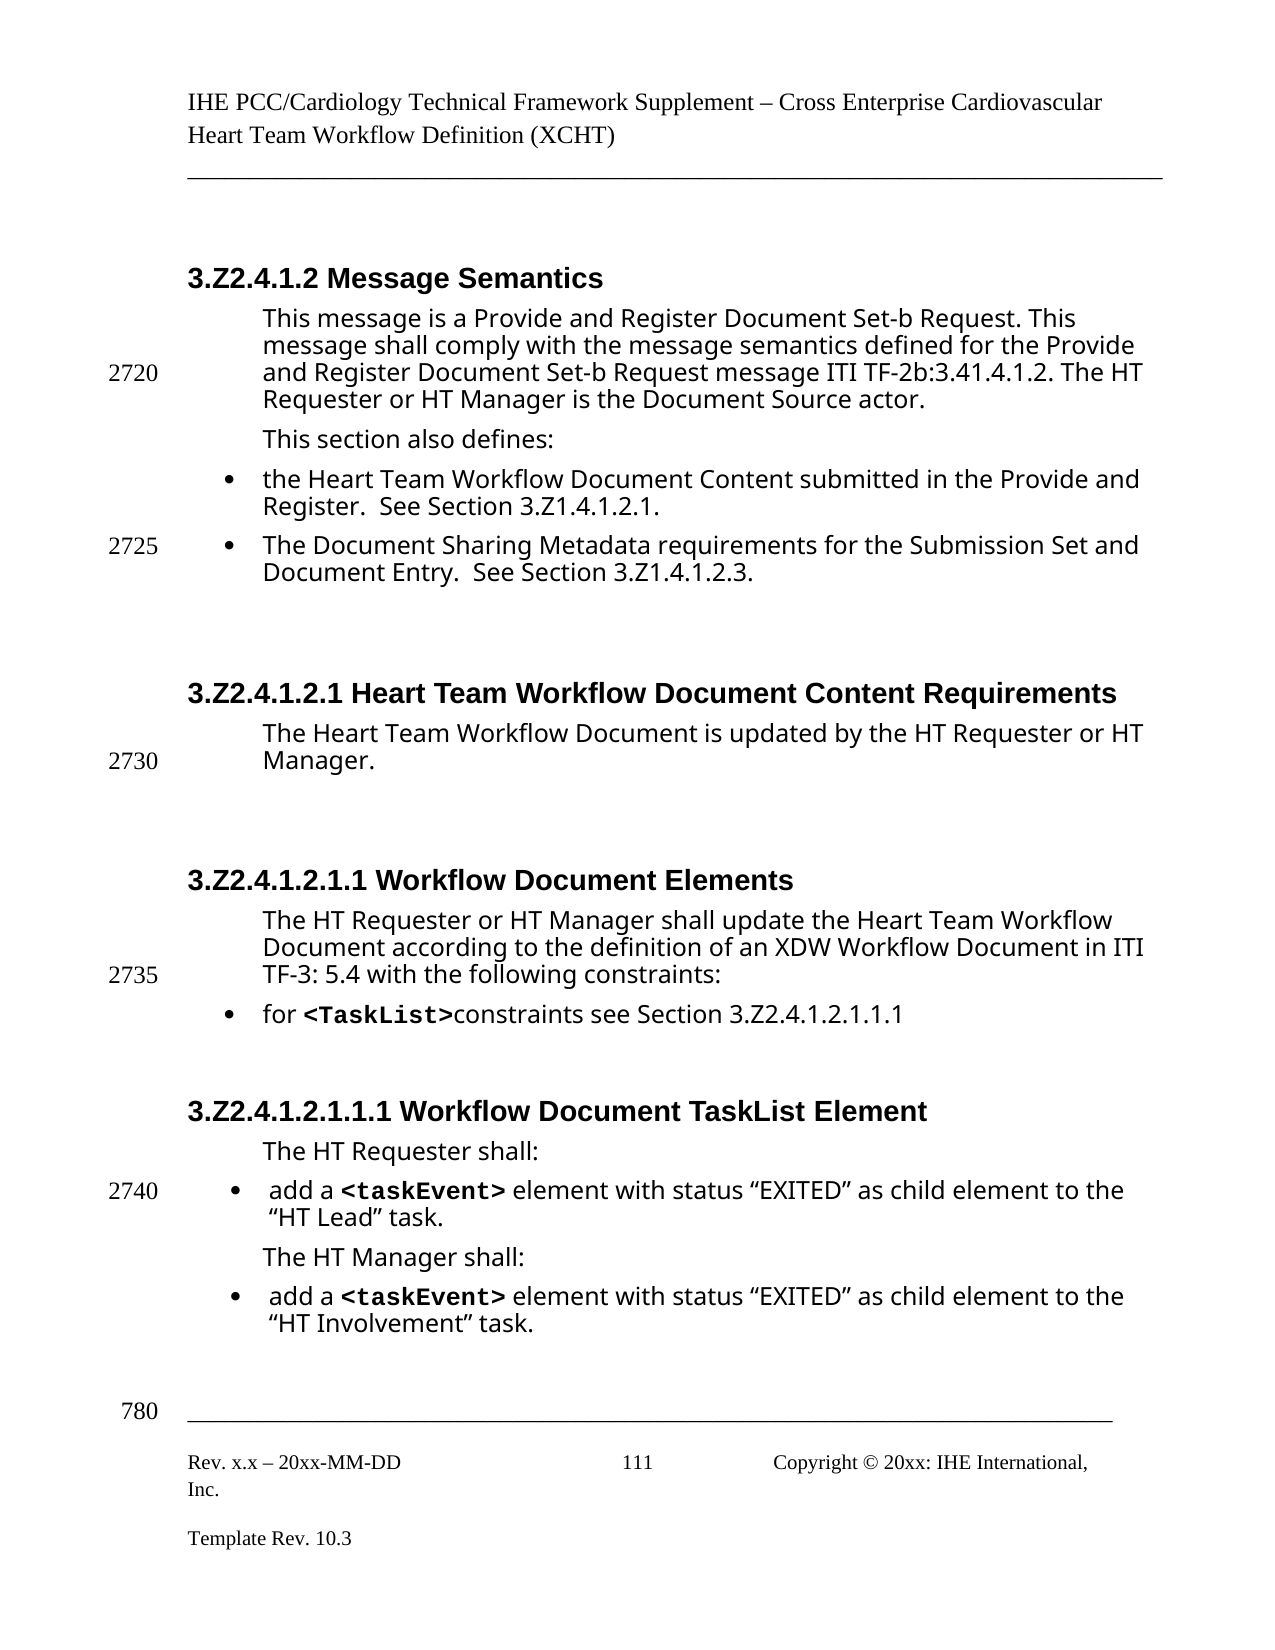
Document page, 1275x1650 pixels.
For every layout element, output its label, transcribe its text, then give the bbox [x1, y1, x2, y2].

subtitle 3.Z2.4.1.2.1.1 Workflow Document Elements [187, 863, 1162, 897]
subtitle 3.Z2.4.1.2 Message Semantics [187, 261, 1162, 295]
text The HT Manager shall: [262, 1244, 1162, 1272]
list add a <taskEvent> element with status “EXITED” as child element to the “HT Involvement” task. [231, 1284, 1162, 1338]
text The HT Requester or HT Manager shall update the Heart Team Workflow Document according to the definition of an XDW Workflow Document in ITI TF-3: 5.4 with the following constraints: [262, 908, 1162, 989]
list the Heart Team Workflow Document Content submitted in the Provide and Register. See Section 3.Z1.4.1.2.1. [225, 466, 1162, 521]
text The HT Requester shall: [262, 1138, 1162, 1165]
text This message is a Provide and Register Document Set-b Request. This message shall comply with the message semantics defined for the Provide and Register Document Set-b Request message ITI TF-2b:3.41.4.1.2. The HT Requester or HT Manager is the Document Source actor. [262, 306, 1162, 414]
list for <TaskList>constraints see Section 3.Z2.4.1.2.1.1.1 [225, 1002, 1162, 1029]
subtitle 3.Z2.4.1.2.1 Heart Team Workflow Document Content Requirements [187, 676, 1162, 709]
list add a <taskEvent> element with status “EXITED” as child element to the “HT Lead” task. [231, 1178, 1162, 1232]
text This section also defines: [262, 427, 1162, 454]
text The Heart Team Workflow Document is updated by the HT Requester or HT Manager. [262, 721, 1162, 775]
list The Document Sharing Metadata requirements for the Submission Set and Document Entry. See Section 3.Z1.4.1.2.3. [225, 533, 1162, 587]
subtitle 3.Z2.4.1.2.1.1.1 Workflow Document TaskList Element [187, 1093, 1162, 1127]
